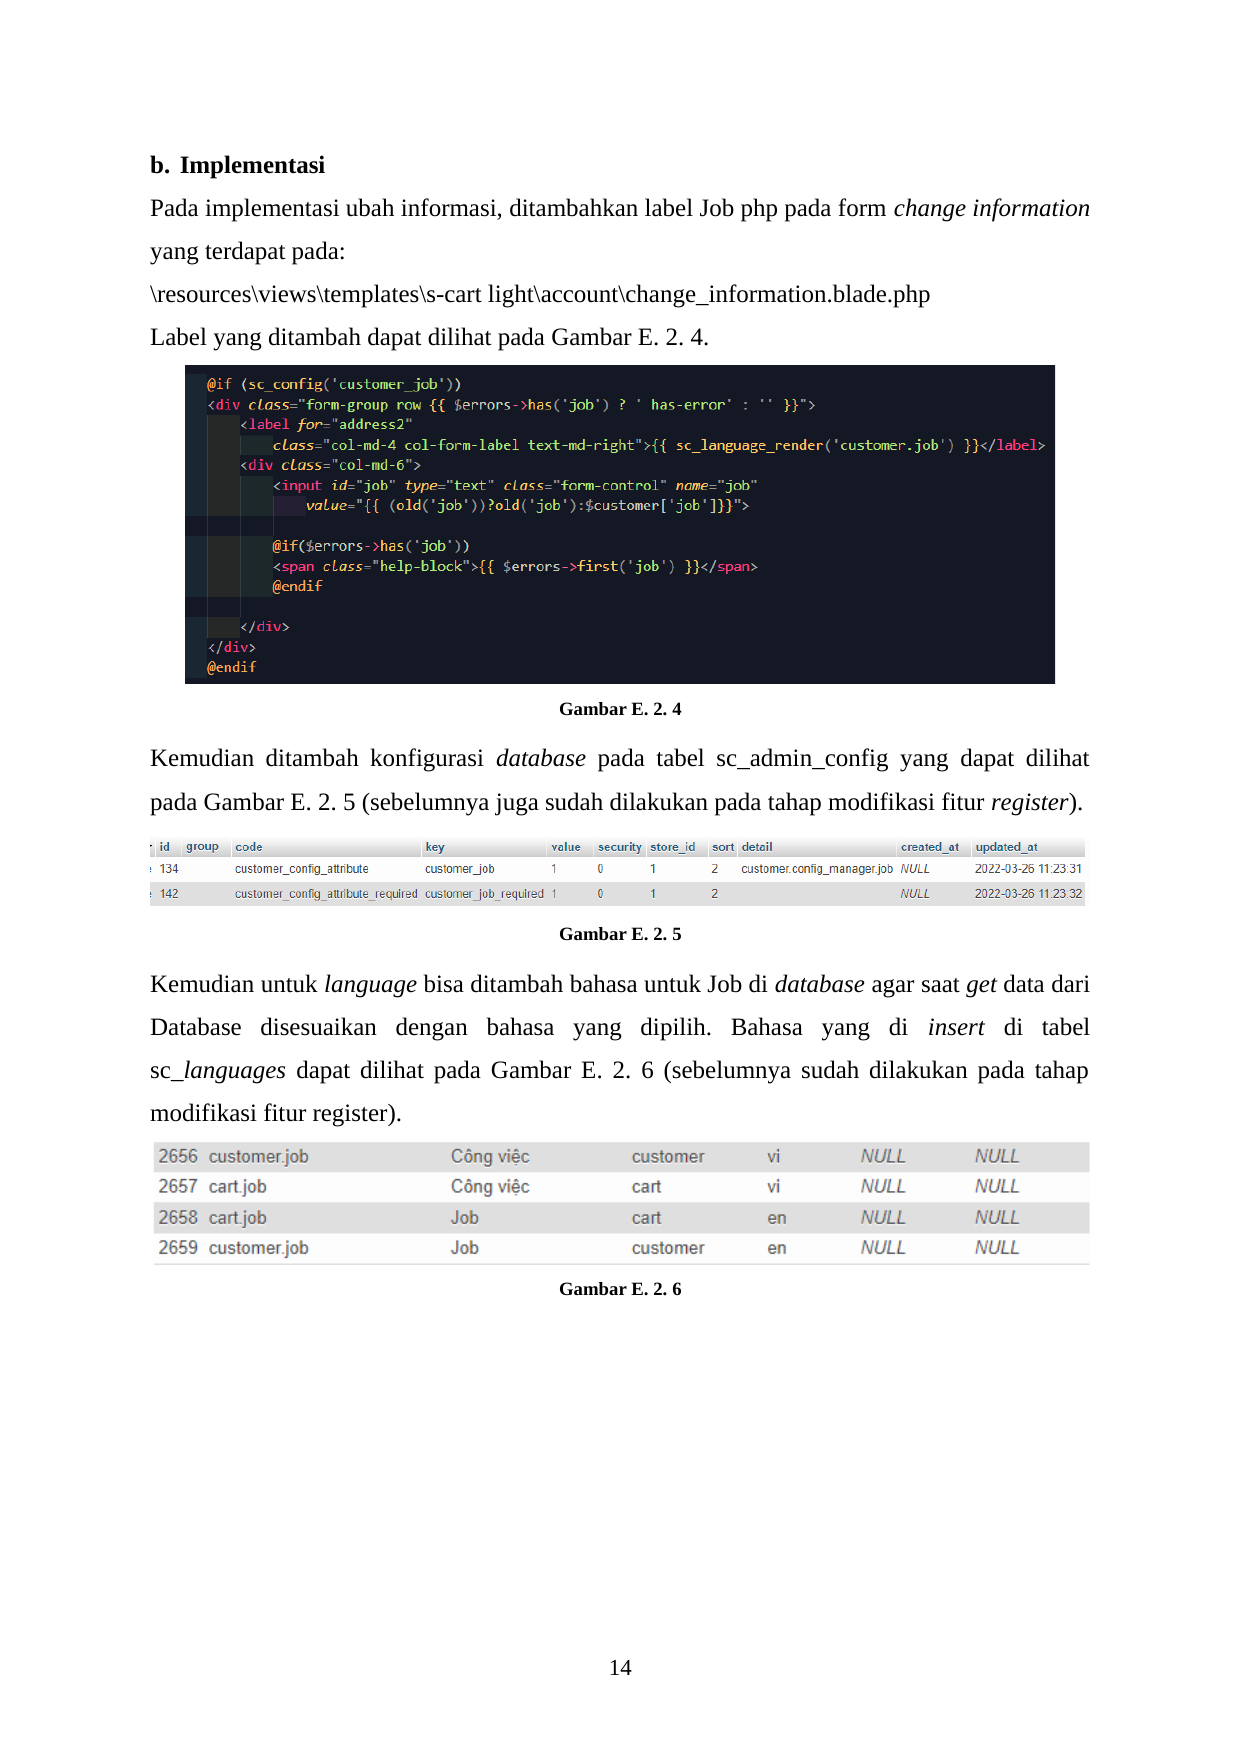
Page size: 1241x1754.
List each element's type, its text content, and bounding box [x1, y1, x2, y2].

text \resources\views\templates\s-cart light\account\change_information.blade.php [150, 279, 1090, 308]
picture [150, 829, 1091, 910]
picture [150, 1141, 1091, 1265]
text Kemudian untuk language bisa ditambah bahasa untuk Job di database agar saat get data dari Database disesuaikan dengan bahasa yang dipilih. Bahasa yang di insert di tabel sc_languages dapat dilihat pada Gambar E. 2. 6 (sebelumnya sudah dilakukan pada tahap modifikasi fitur register). [150, 969, 1090, 1127]
text Pada implementasi ubah informasi, ditambahkan label Job php pada form change information yang terdapat pada: [150, 193, 1090, 265]
list Implementasi [150, 150, 1090, 179]
text Kemudian ditambah konfigurasi database pada tabel sc_admin_config yang dapat dilihat pada Gambar E. 2. 5 (sebelumnya juga sudah dilakukan pada tahap modifikasi fitur register). [150, 743, 1090, 815]
text Gambar E. 2. 6 [150, 1278, 1090, 1300]
text Label yang ditambah dapat dilihat pada Gambar E. 2. 4. [150, 322, 1090, 351]
text Gambar E. 2. 5 [150, 923, 1090, 945]
text Gambar E. 2. 4 [150, 698, 1090, 719]
picture [185, 365, 1056, 684]
